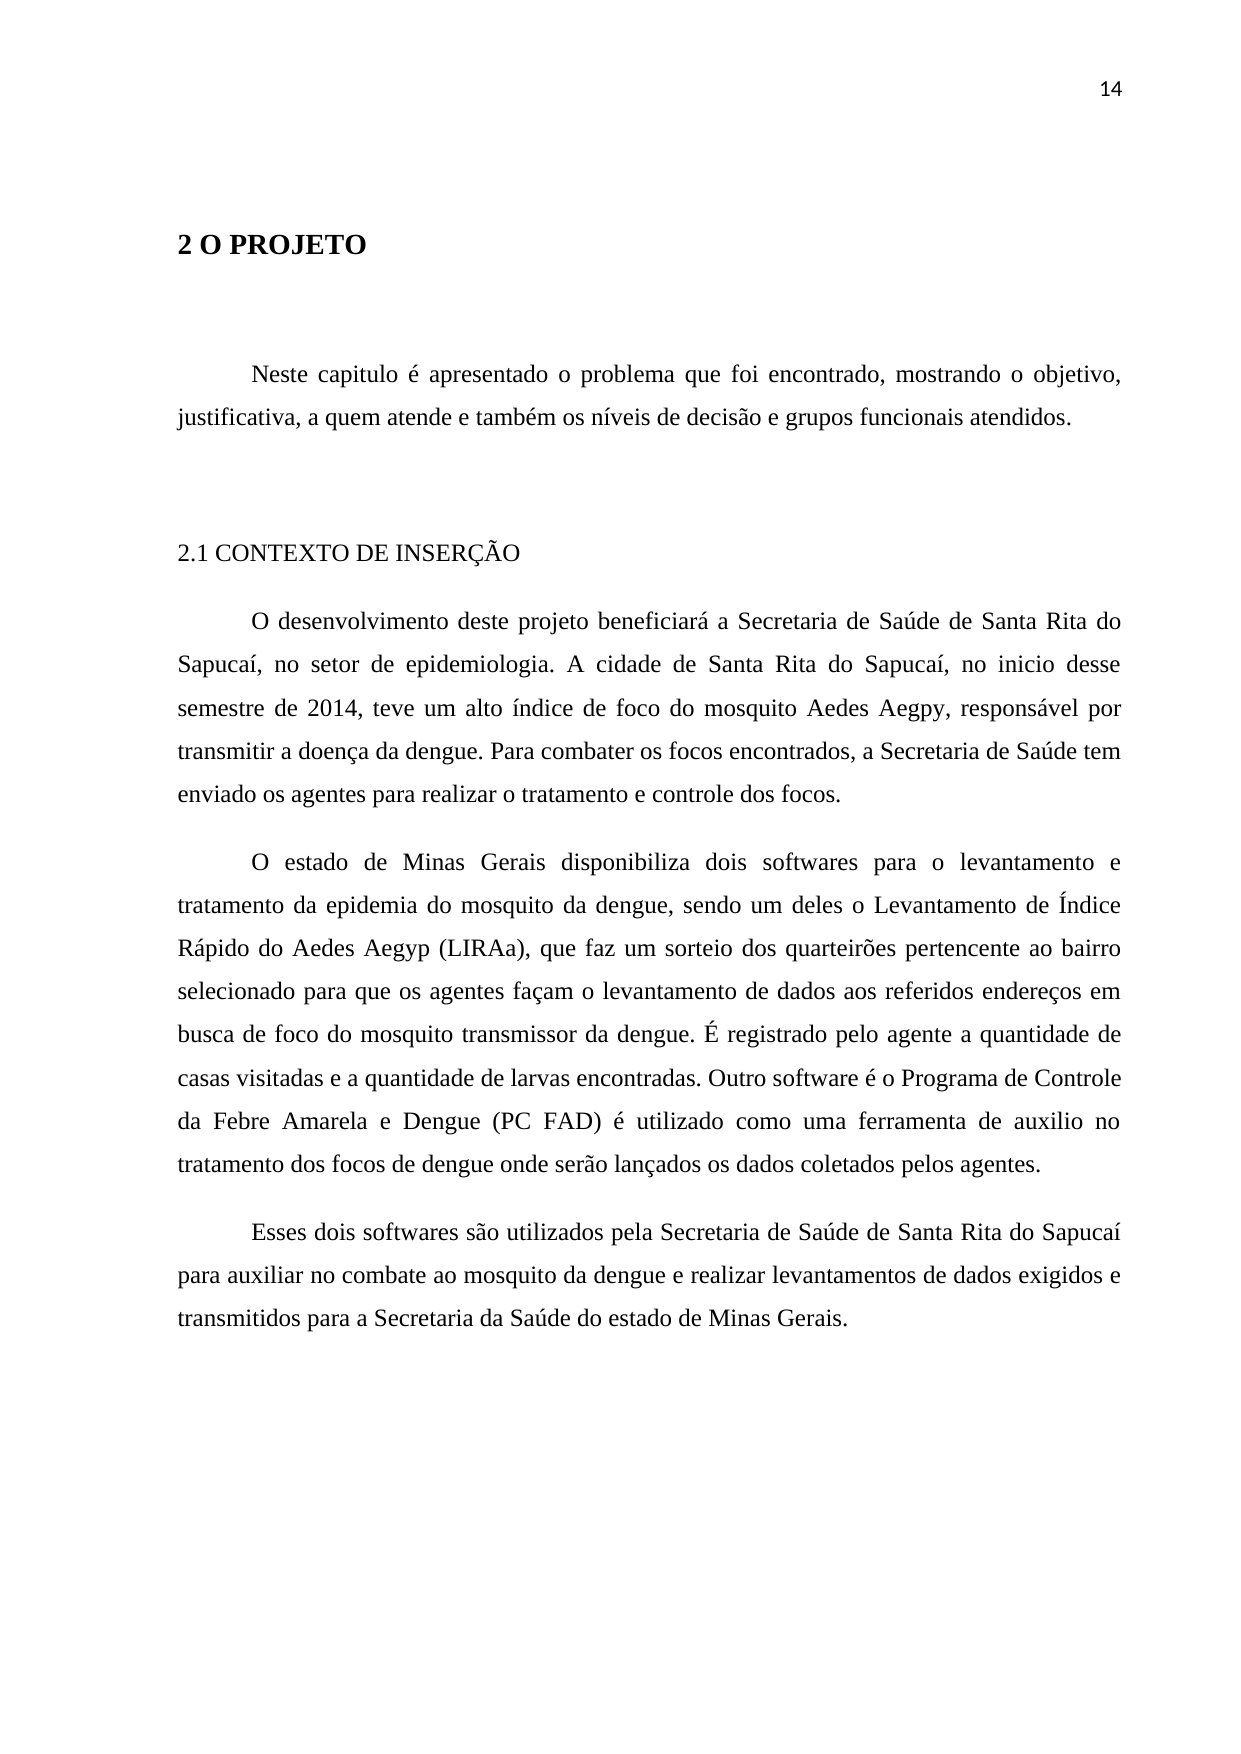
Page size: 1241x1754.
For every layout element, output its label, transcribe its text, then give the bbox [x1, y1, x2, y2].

subtitle 2 O PROJETO [177, 227, 1122, 261]
text 2.1 CONTEXTO DE INSERÇÃO [177, 538, 1122, 567]
text Neste capitulo é apresentado o problema que foi encontrado, mostrando o objetivo, justificativa, a quem atende e também os níveis de decisão e grupos funcionais atendidos. [177, 359, 1122, 431]
text Esses dois softwares são utilizados pela Secretaria de Saúde de Santa Rita do Sapucaí para auxiliar no combate ao mosquito da dengue e realizar levantamentos de dados exigidos e transmitidos para a Secretaria da Saúde do estado de Minas Gerais. [177, 1217, 1122, 1332]
text O desenvolvimento deste projeto beneficiará a Secretaria de Saúde de Santa Rita do Sapucaí, no setor de epidemiologia. A cidade de Santa Rita do Sapucaí, no inicio desse semestre de 2014, teve um alto índice de foco do mosquito Aedes Aegpy, responsável por transmitir a doença da dengue. Para combater os focos encontrados, a Secretaria de Saúde tem enviado os agentes para realizar o tratamento e controle dos focos. [177, 606, 1122, 808]
text O estado de Minas Gerais disponibiliza dois softwares para o levantamento e tratamento da epidemia do mosquito da dengue, sendo um deles o Levantamento de Índice Rápido do Aedes Aegyp (LIRAa), que faz um sorteio dos quarteirões pertencente ao bairro selecionado para que os agentes façam o levantamento de dados aos referidos endereços em busca de foco do mosquito transmissor da dengue. É registrado pelo agente a quantidade de casas visitadas e a quantidade de larvas encontradas. Outro software é o Programa de Controle da Febre Amarela e Dengue (PC FAD) é utilizado como uma ferramenta de auxilio no tratamento dos focos de dengue onde serão lançados os dados coletados pelos agentes. [177, 847, 1122, 1178]
